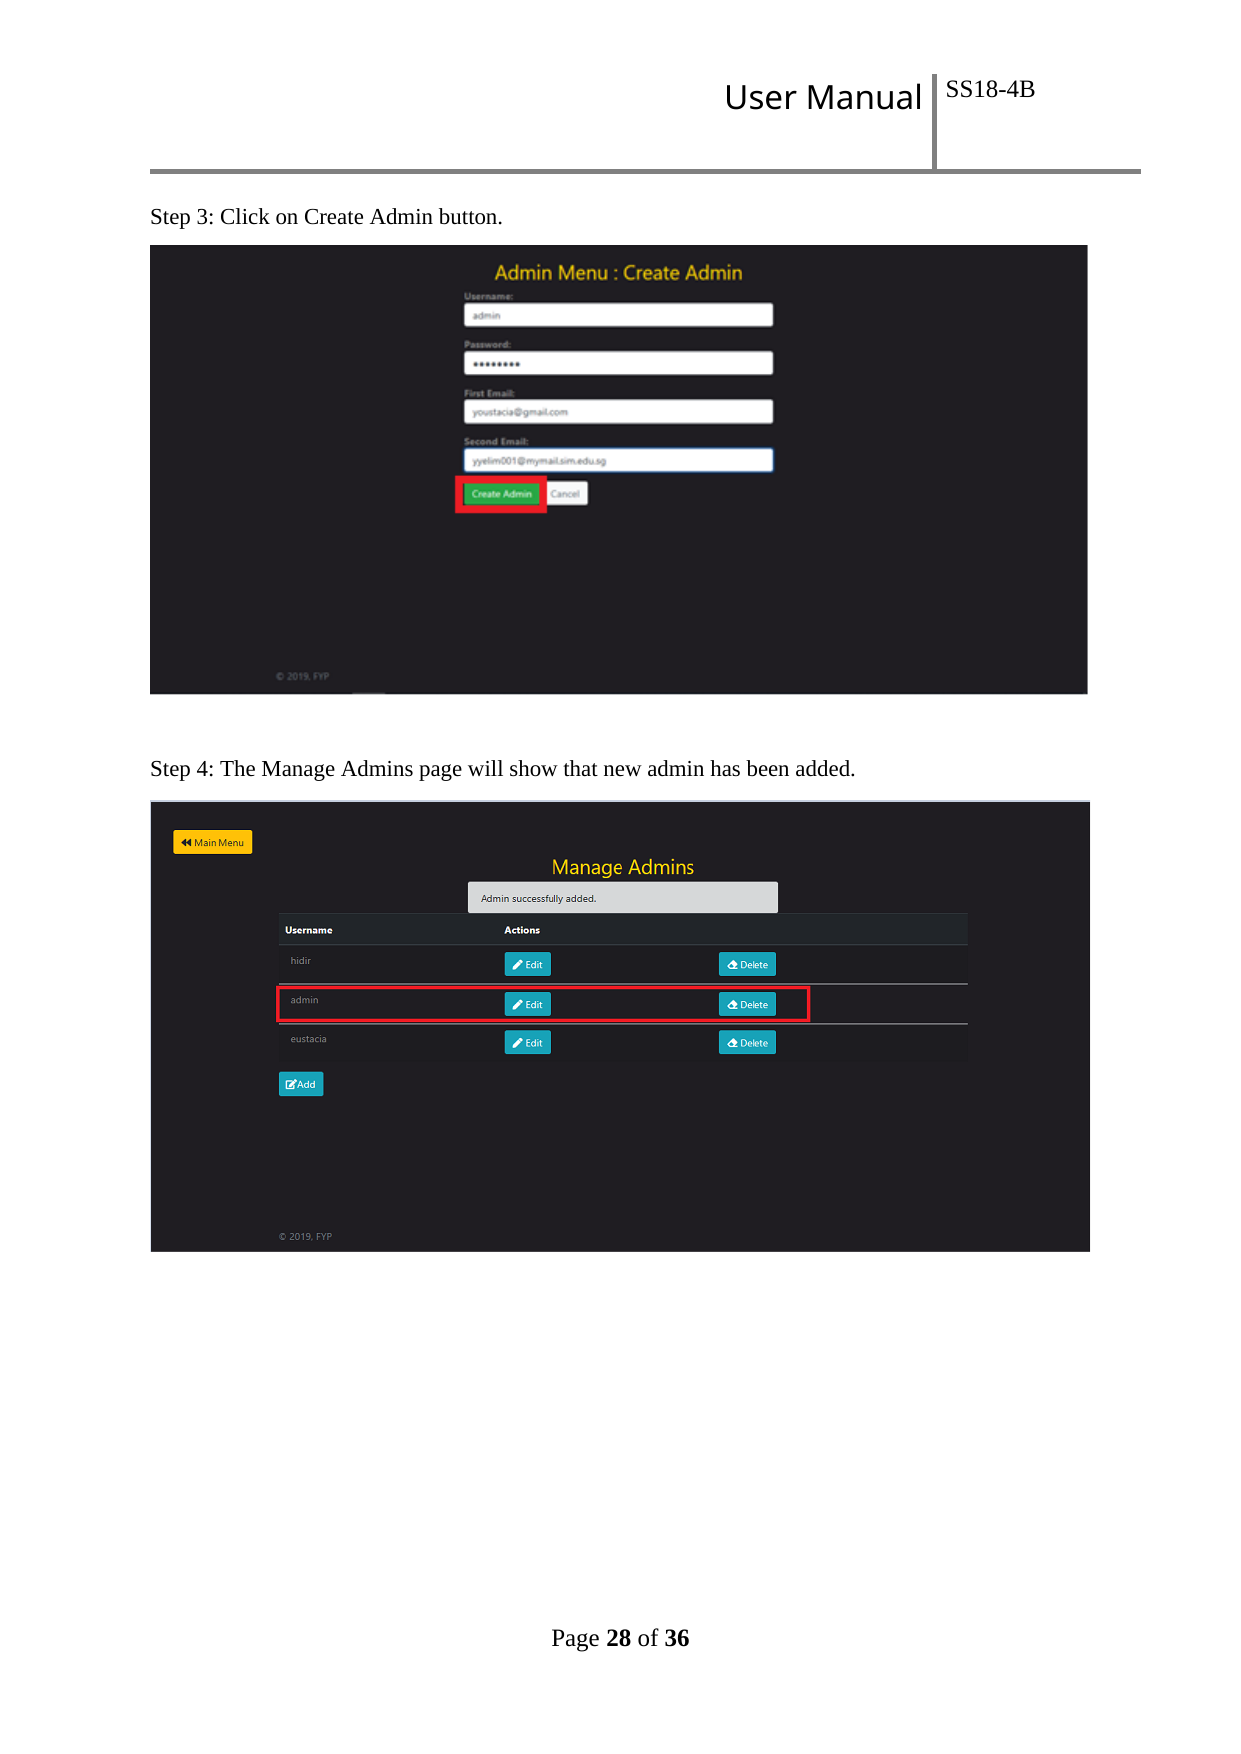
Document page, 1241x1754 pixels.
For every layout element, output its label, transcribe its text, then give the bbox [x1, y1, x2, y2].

picture [150, 800, 1091, 1252]
text Step 3: Click on Create Admin button. [150, 203, 1090, 229]
text Step 4: The Manage Admins page will show that new admin has been added. [150, 756, 1090, 782]
picture [150, 245, 1091, 696]
